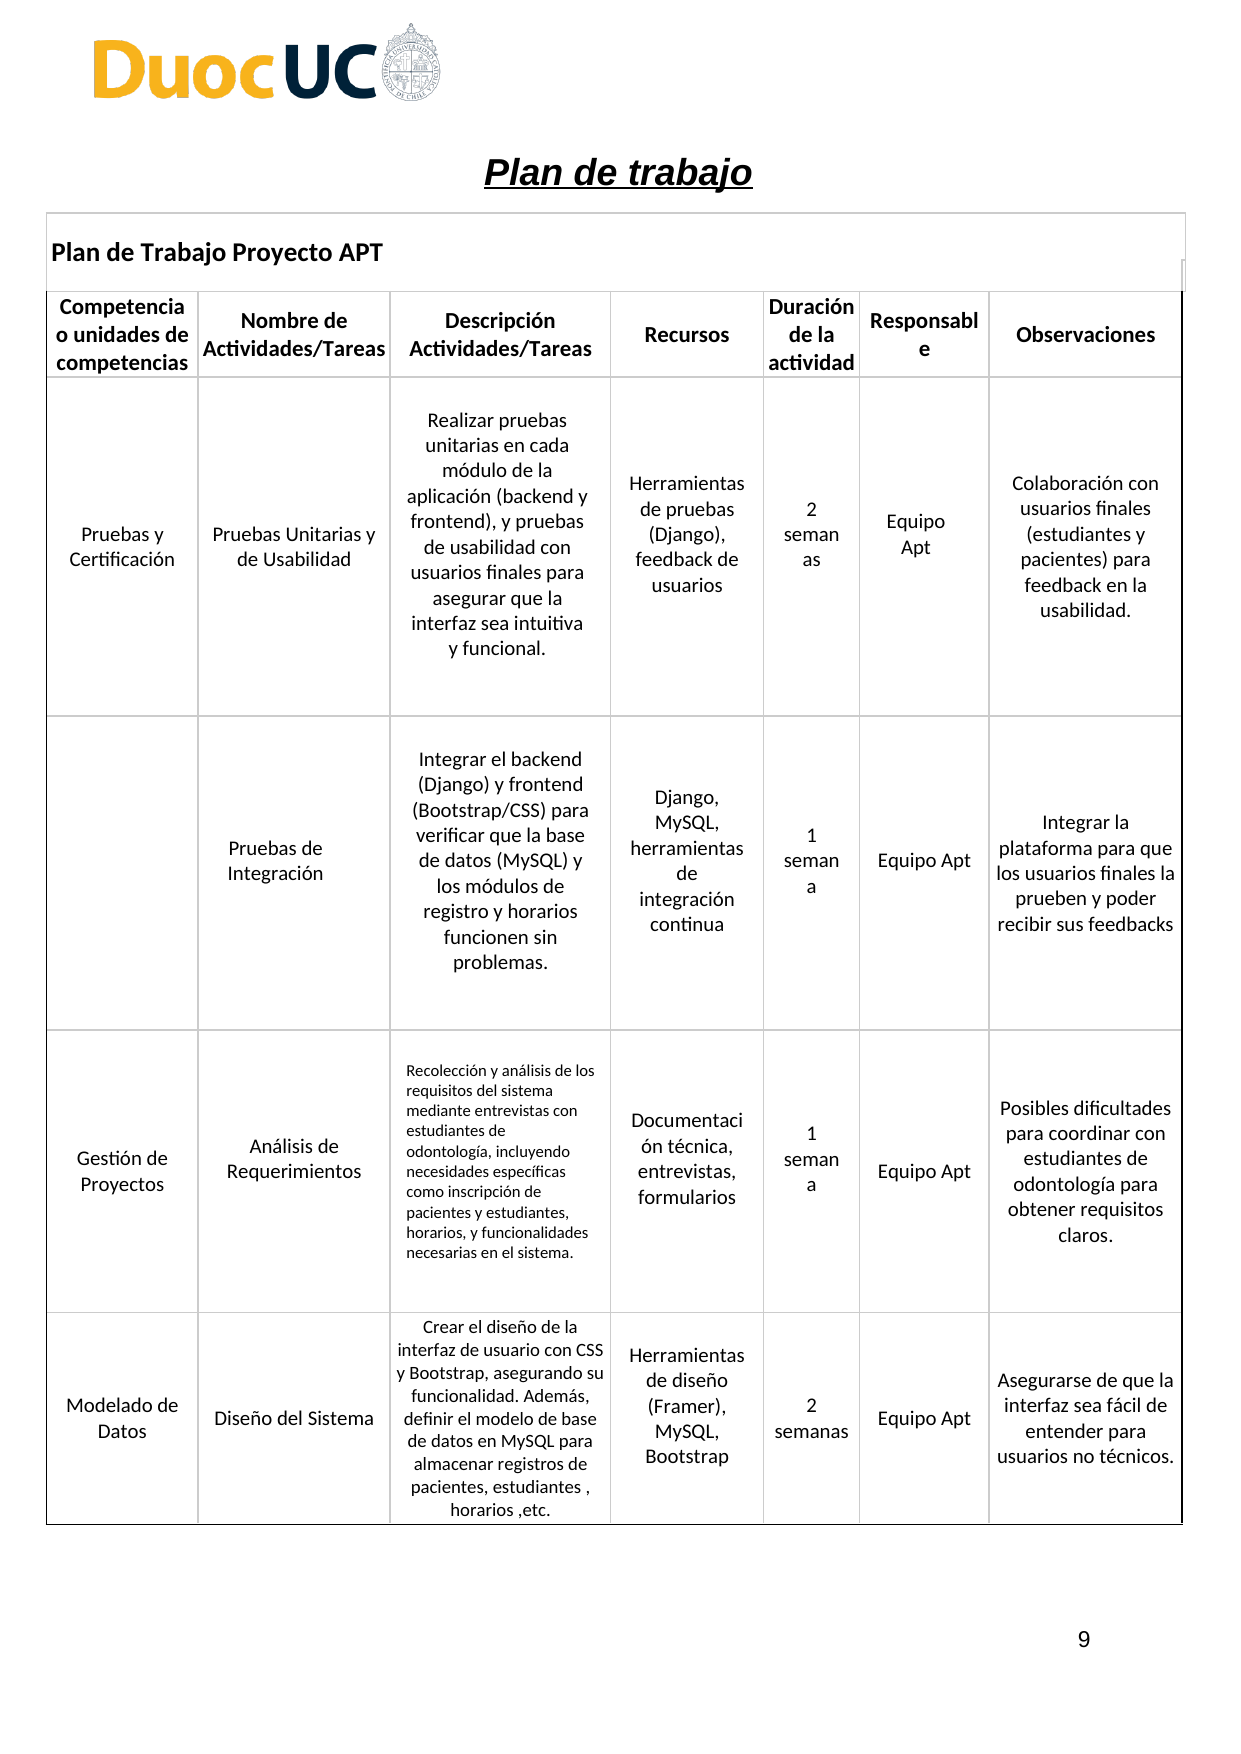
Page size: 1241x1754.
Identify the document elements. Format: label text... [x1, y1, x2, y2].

table_cell [764, 378, 859, 715]
subtitle Plan de trabajo [150, 150, 1090, 193]
table_cell Crear el diseño de la interfaz de usuario con CSS y Bootstrap, asegurando su funcionalidad. Además, definir el modelo de base de datos en MySQL para almacenar registros de pacientes, estudiantes , horarios ,etc. [391, 1313, 610, 1523]
table_cell Colaboración con usuarios finales (estudiantes y pacientes) para feedback en la usabilidad. [990, 378, 1181, 715]
table_cell [391, 1031, 610, 1311]
table_cell Duración de la actividad [764, 292, 859, 376]
table_cell [391, 378, 610, 715]
table_cell Gestión de Proyectos [47, 1031, 197, 1311]
table_cell [860, 378, 988, 715]
table_cell Pruebas Unitarias y de Usabilidad [199, 378, 389, 715]
table_cell [47, 717, 197, 1029]
table_cell Recursos [611, 292, 763, 376]
table_cell [611, 1031, 763, 1311]
table_cell [764, 717, 859, 1029]
table_cell Diseño del Sistema [199, 1313, 389, 1523]
table_header Plan de Trabajo Proyecto APT [47, 214, 1185, 291]
table_cell Equipo Apt [860, 1313, 988, 1523]
table_cell 2 semanas [764, 1313, 859, 1523]
table_cell Modelado de Datos [47, 1313, 197, 1523]
table_cell [199, 717, 389, 1029]
table_cell Nombre de Actividades/Tareas [199, 292, 389, 376]
table_cell [611, 1313, 763, 1523]
table_cell [764, 1031, 859, 1311]
table_cell Equipo Apt [860, 717, 988, 1029]
table_cell Pruebas y Certificación [47, 378, 197, 715]
table_cell Descripción Actividades/Tareas [391, 292, 610, 376]
table_cell Competencia o unidades de competencias [47, 292, 197, 376]
table_cell [391, 717, 610, 1029]
table_cell [611, 378, 763, 715]
table_cell Asegurarse de que la interfaz sea fácil de entender para usuarios no técnicos. [990, 1313, 1181, 1523]
table_cell [611, 717, 763, 1029]
table_cell Observaciones [990, 292, 1181, 376]
table_cell Integrar la plataforma para que los usuarios finales la prueben y poder recibir sus feedbacks [990, 717, 1181, 1029]
table_cell Equipo Apt [860, 1031, 988, 1311]
picture [89, 18, 445, 106]
table_cell Posibles dificultades para coordinar con estudiantes de odontología para obtener requisitos claros. [990, 1031, 1181, 1311]
table_cell [199, 1031, 389, 1311]
table_cell Responsable [860, 292, 988, 376]
